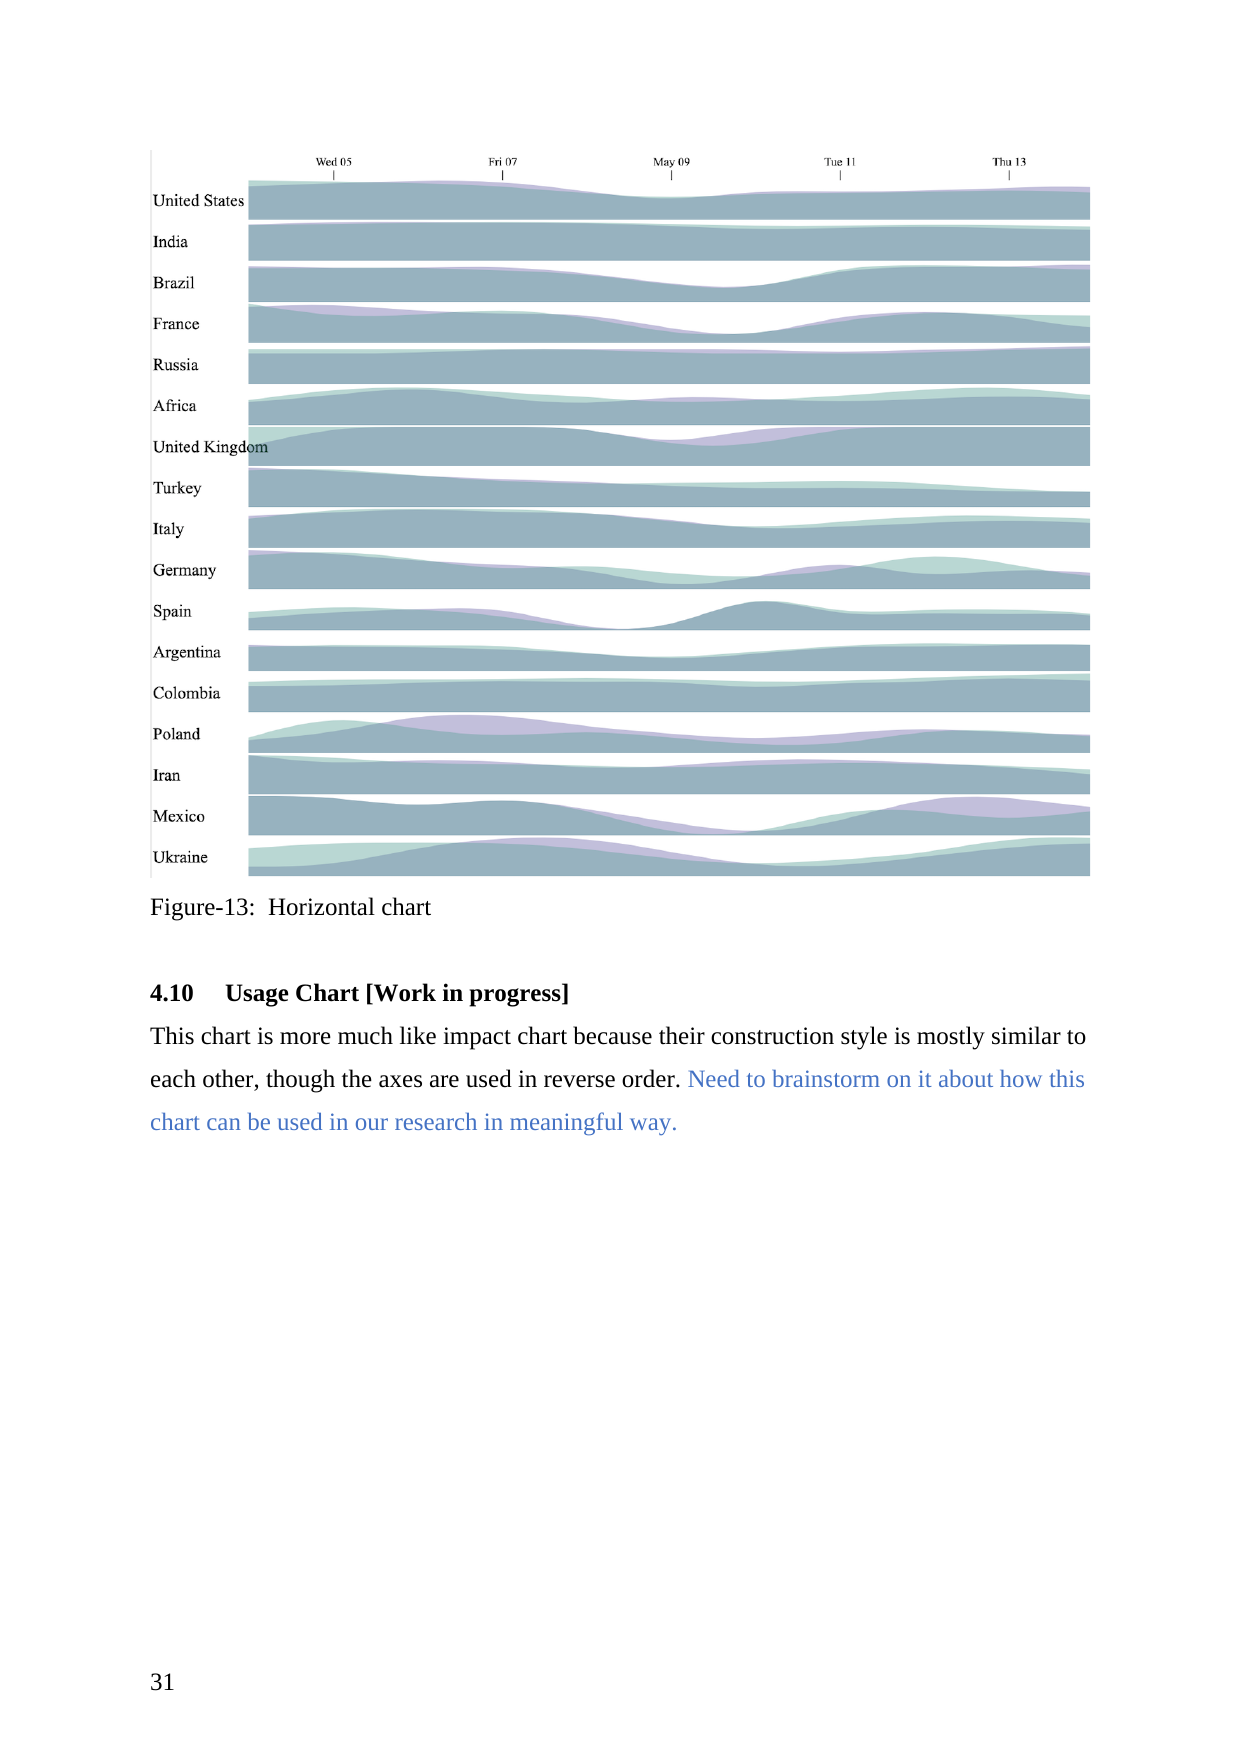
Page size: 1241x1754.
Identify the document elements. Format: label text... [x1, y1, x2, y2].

picture [150, 150, 1091, 878]
text 4.10 Usage Chart [Work in progress] [150, 978, 1090, 1007]
text Figure-13: Horizontal chart [150, 892, 1090, 920]
text This chart is more much like impact chart because their construction style is mostly similar to each other, though the axes are used in reverse order. Need to brainstorm on it about how this chart can be used in our research in meaningful way. [150, 1021, 1090, 1136]
